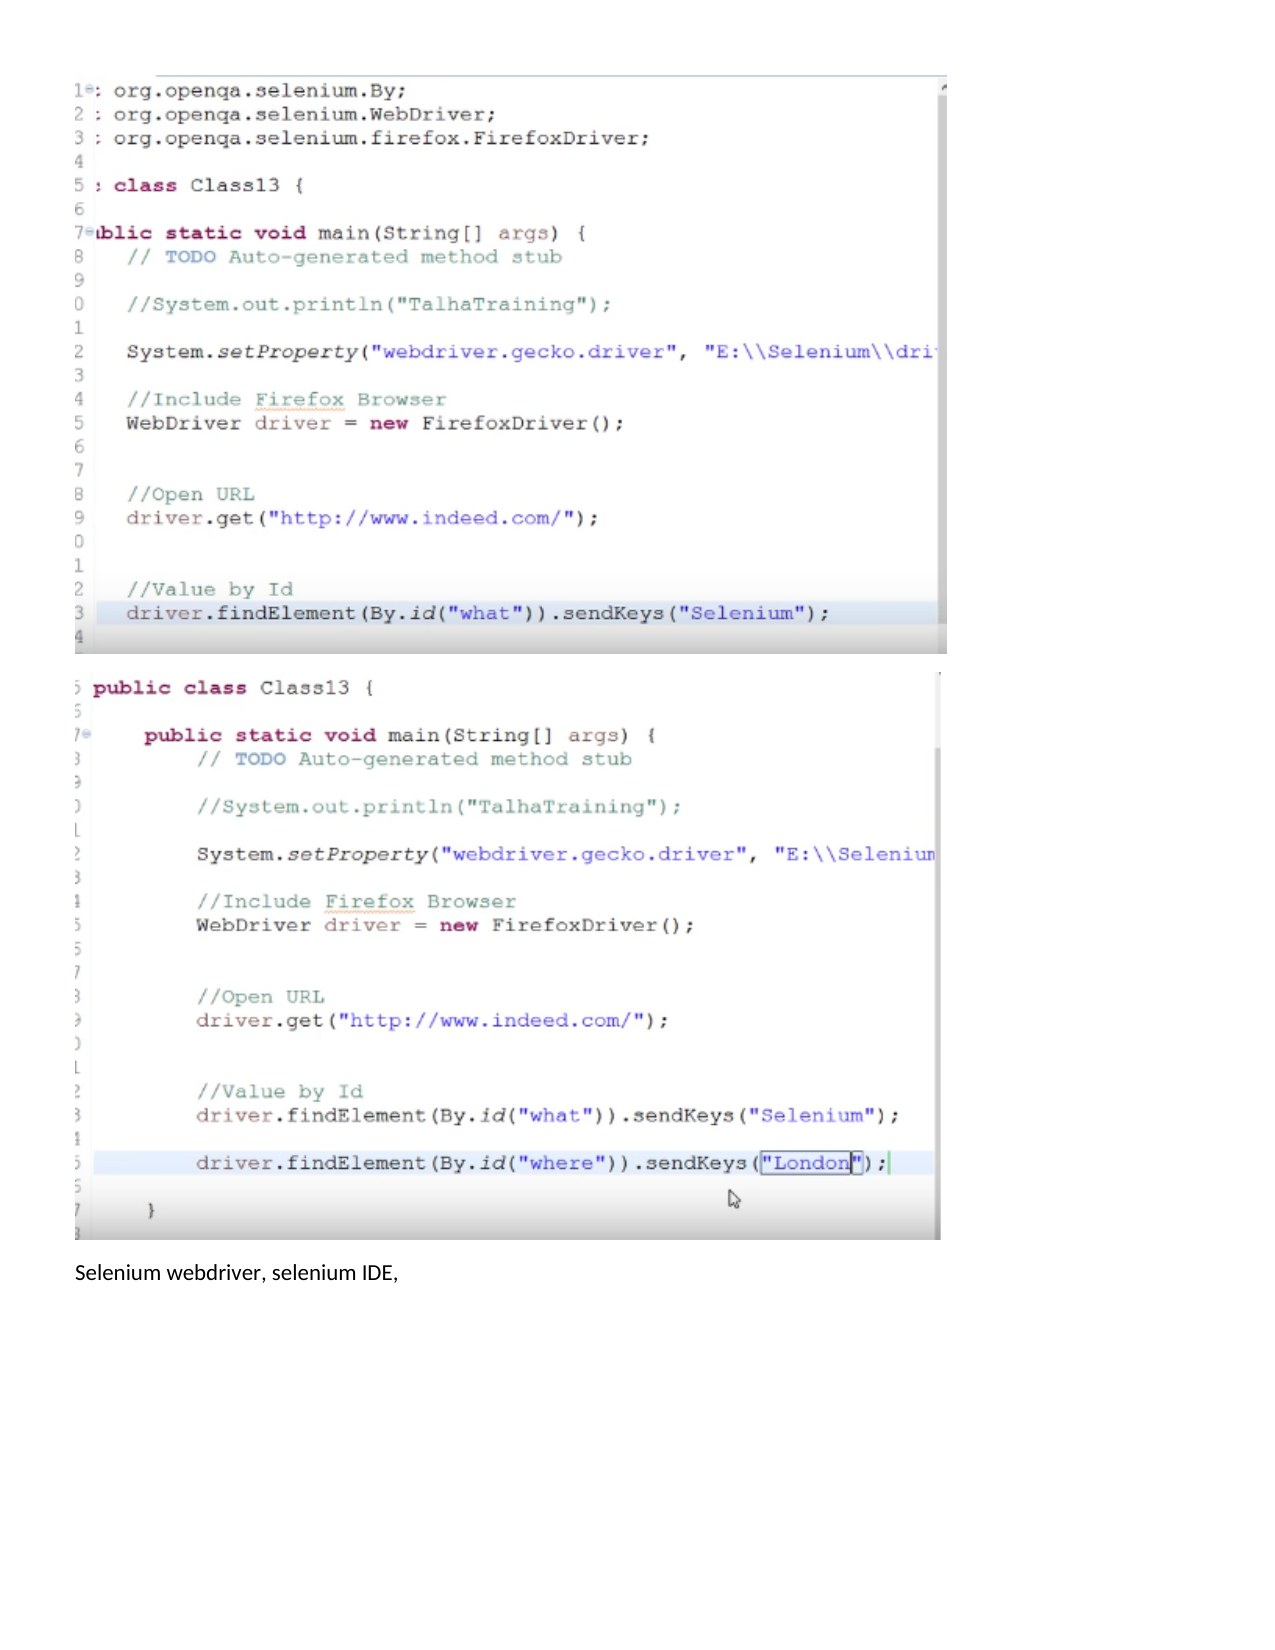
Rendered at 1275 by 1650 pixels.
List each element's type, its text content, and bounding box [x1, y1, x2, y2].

picture [75, 75, 947, 654]
picture [75, 672, 941, 1240]
text Selenium webdriver, selenium IDE, [75, 1258, 1200, 1286]
